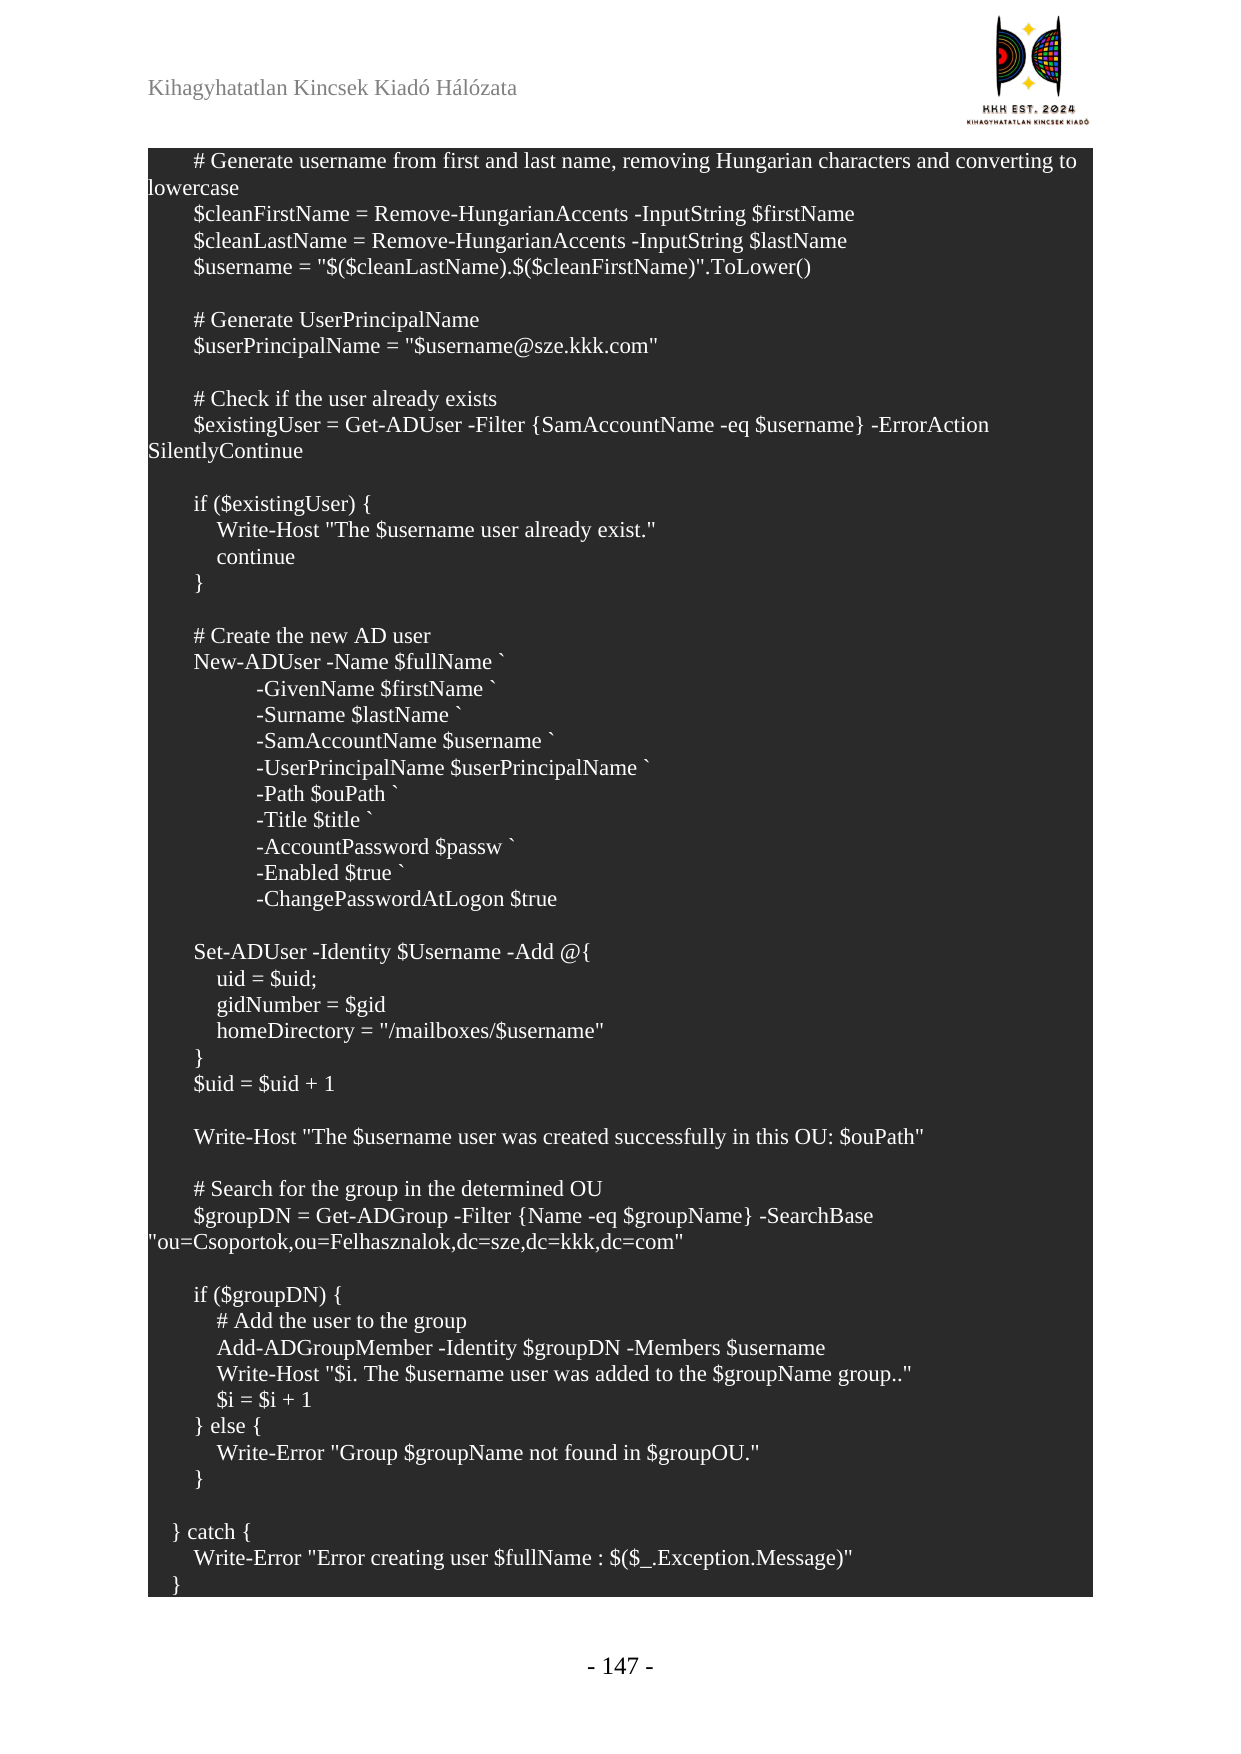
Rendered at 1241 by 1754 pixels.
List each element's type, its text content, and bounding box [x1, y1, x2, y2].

text -UserPrincipalName $userPrincipalName ` [148, 754, 1093, 780]
text } [148, 1044, 1093, 1070]
text -AccountPassword $passw ` [148, 833, 1093, 859]
text -ChangePasswordAtLogon $true [148, 886, 1093, 912]
text Write-Host "$i. The $username user was added to the $groupName group.." [148, 1360, 1093, 1386]
text $userPrincipalName = "$username@sze.kkk.com" [148, 332, 1093, 358]
text Set-ADUser -Identity $Username -Add @{ [148, 938, 1093, 964]
text New-ADUser -Name $fullName ` [148, 648, 1093, 675]
text # Generate UserPrincipalName [148, 306, 1093, 332]
text # Check if the user already exists [148, 385, 1093, 411]
picture [958, 4, 1094, 130]
text # Search for the group in the determined OU [148, 1175, 1093, 1202]
text gidNumber = $gid [148, 991, 1093, 1017]
text -Surname $lastName ` [148, 701, 1093, 727]
text # Create the new AD user [148, 622, 1093, 648]
text uid = $uid; [148, 964, 1093, 991]
text } [148, 1571, 1093, 1597]
text Write-Host "The $username user already exist." [148, 517, 1093, 543]
text -Title $title ` [148, 806, 1093, 833]
text Write-Error "Group $groupName not found in $groupOU." [148, 1439, 1093, 1465]
text $cleanLastName = Remove-HungarianAccents -InputString $lastName [148, 227, 1093, 253]
text $uid = $uid + 1 [148, 1070, 1093, 1096]
text -GivenName $firstName ` [148, 675, 1093, 701]
text Add-ADGroupMember -Identity $groupDN -Members $username [148, 1333, 1093, 1360]
text Write-Host "The $username user was created successfully in this OU: $ouPath" [148, 1123, 1093, 1149]
text # Generate username from first and last name, removing Hungarian characters and converting to lowercase [148, 148, 1093, 200]
text $username = "$($cleanLastName).$($cleanFirstName)".ToLower() [148, 253, 1093, 279]
text homeDirectory = "/mailboxes/$username" [148, 1017, 1093, 1044]
text $cleanFirstName = Remove-HungarianAccents -InputString $firstName [148, 200, 1093, 227]
text $groupDN = Get-ADGroup -Filter {Name -eq $groupName} -SearchBase "ou=Csoportok,ou=Felhasznalok,dc=sze,dc=kkk,dc=com" [148, 1202, 1093, 1254]
text if ($groupDN) { [148, 1281, 1093, 1307]
text Write-Error "Error creating user $fullName : $($_.Exception.Message)" [148, 1544, 1093, 1571]
text $i = $i + 1 [148, 1386, 1093, 1413]
text -Path $ouPath ` [148, 780, 1093, 806]
text } [148, 569, 1093, 596]
text # Add the user to the group [148, 1307, 1093, 1333]
text continue [148, 543, 1093, 569]
text } [148, 1465, 1093, 1492]
text -Enabled $true ` [148, 859, 1093, 886]
text } else { [148, 1413, 1093, 1439]
text -SamAccountName $username ` [148, 727, 1093, 754]
text $existingUser = Get-ADUser -Filter {SamAccountName -eq $username} -ErrorAction SilentlyContinue [148, 411, 1093, 464]
text } catch { [148, 1518, 1093, 1544]
text if ($existingUser) { [148, 490, 1093, 517]
